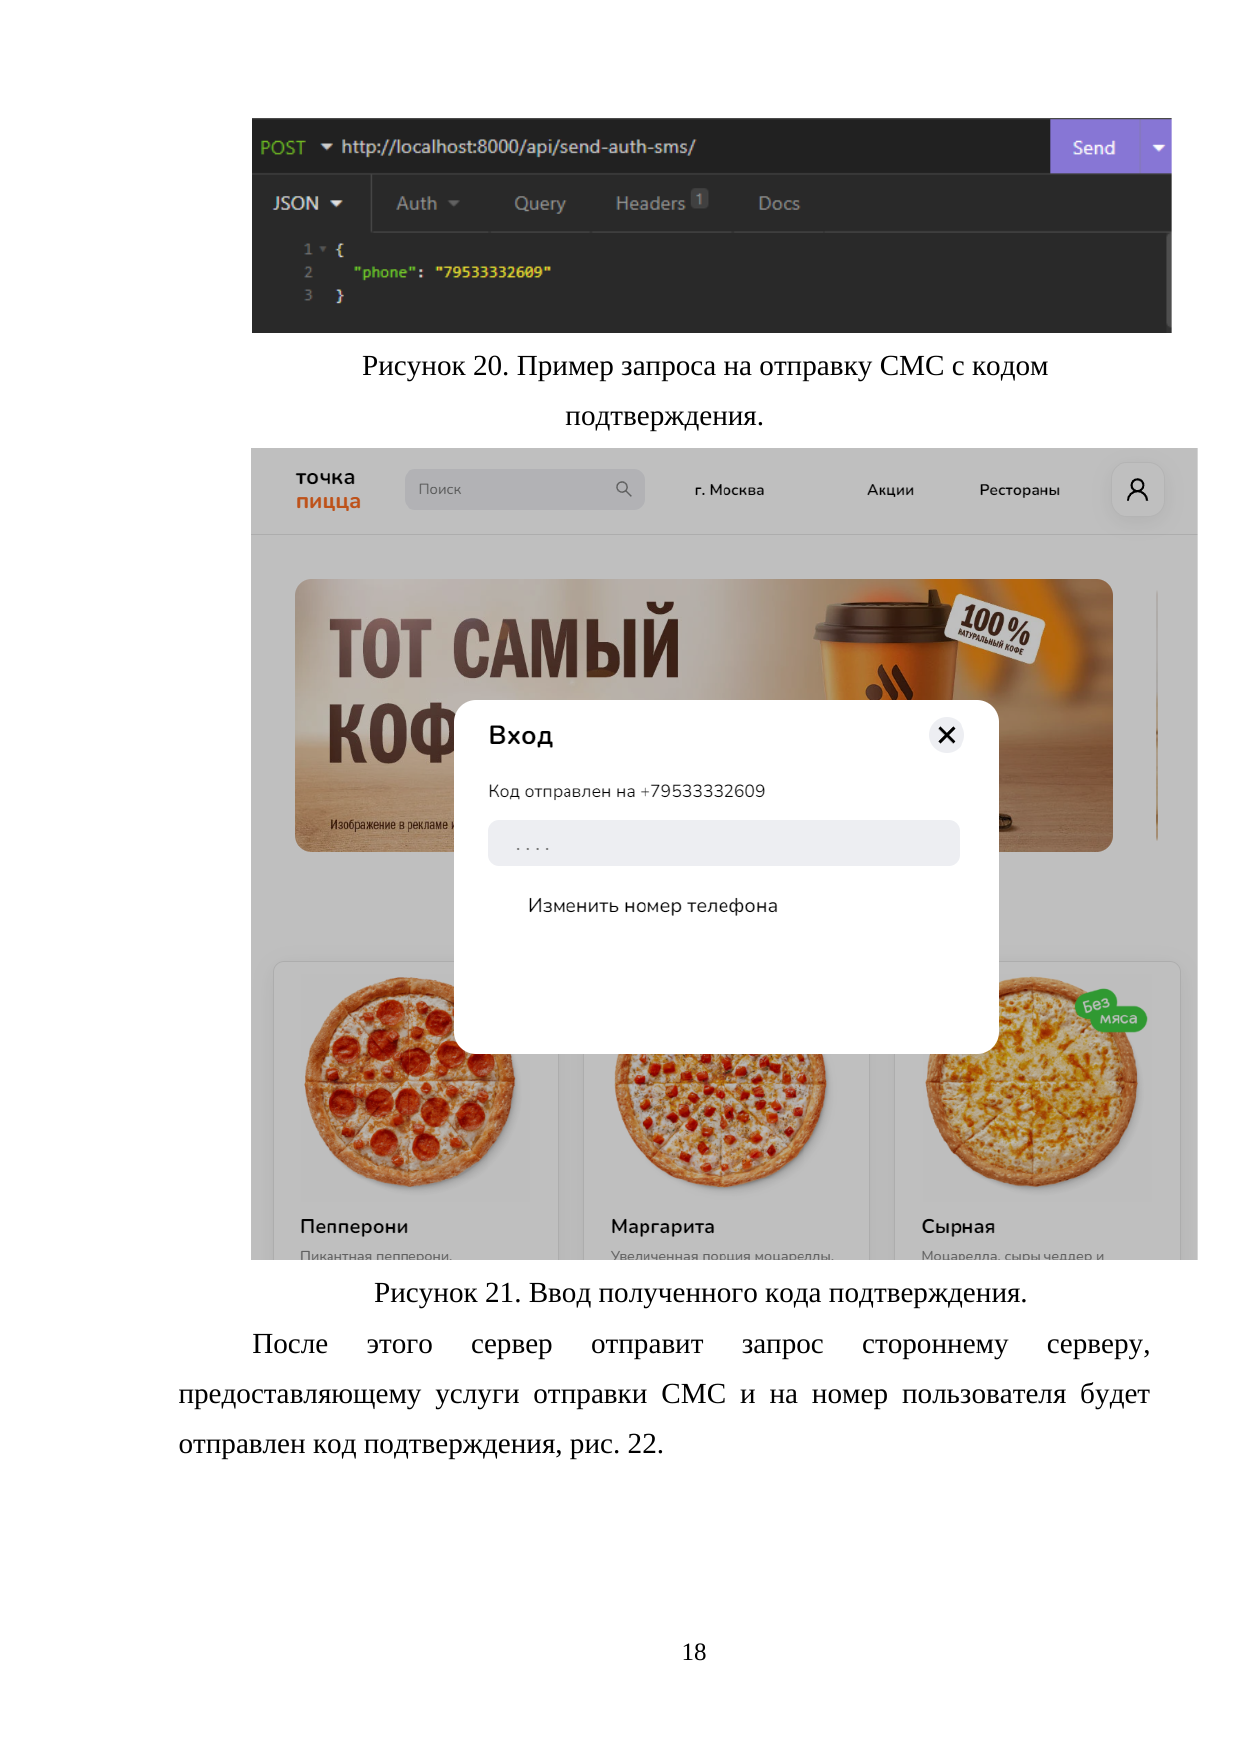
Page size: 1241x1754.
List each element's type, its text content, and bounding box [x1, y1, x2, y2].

picture [251, 448, 1198, 1260]
text Рисунок 20. Пример запроса на отправку СМС с кодом подтверждения. [178, 348, 1151, 432]
text После этого сервер отправит запрос стороннему серверу, предоставляющему услуги отправки СМС и на номер пользователя будет отправлен код подтверждения, рис. 22. [178, 1326, 1151, 1460]
text Рисунок 21. Ввод полученного кода подтверждения. [177, 1275, 1151, 1308]
picture [252, 118, 1172, 333]
